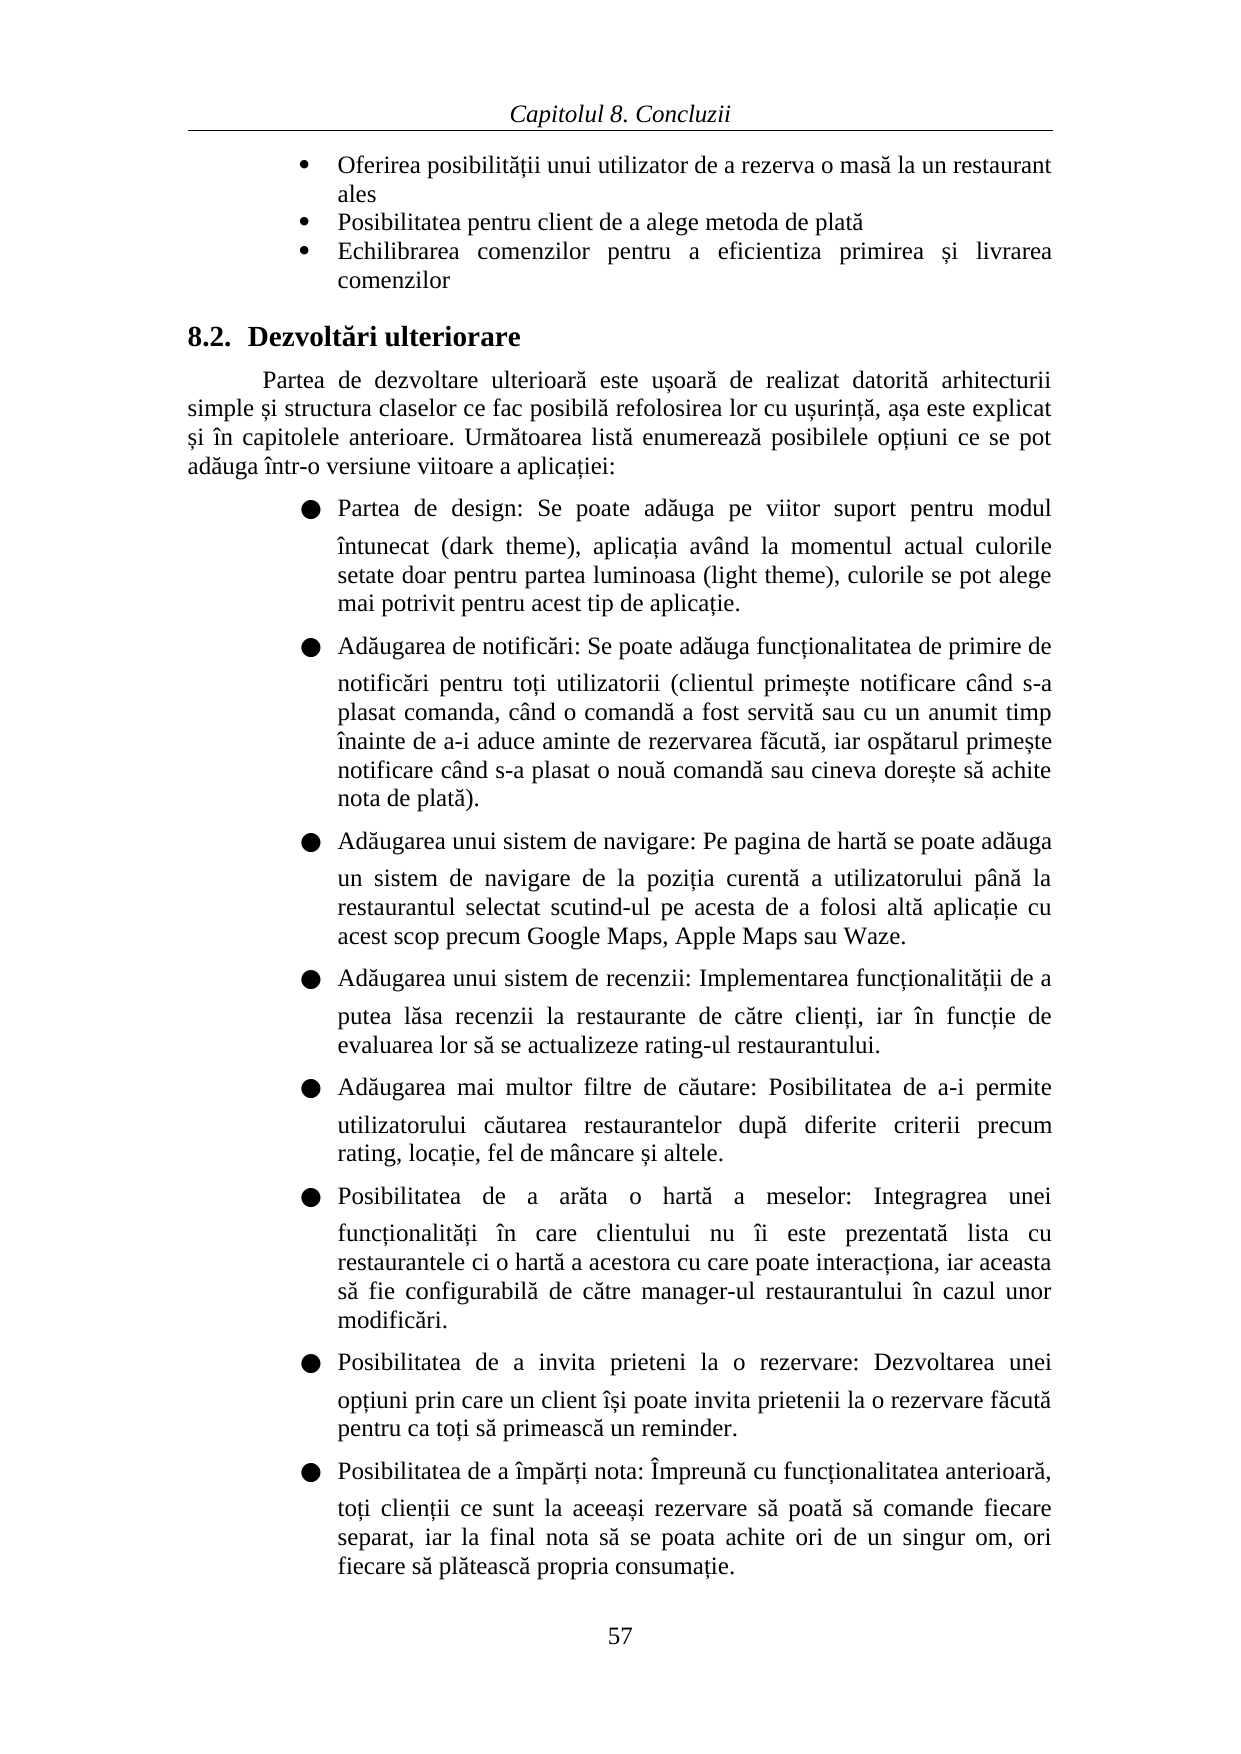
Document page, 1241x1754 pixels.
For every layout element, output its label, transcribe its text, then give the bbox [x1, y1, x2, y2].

list Echilibrarea comenzilor pentru a eficientiza primirea și livrarea comenzilor [300, 236, 1053, 294]
list Adăugarea de notificări: Se poate adăuga funcționalitatea de primire de notificări pentru toți utilizatorii (clientul primește notificare când s-a plasat comanda, când o comandă a fost servită sau cu un anumit timp înainte de a-i aduce aminte de rezervarea făcută, iar ospătarul primește notificare când s-a plasat o nouă comandă sau cineva dorește să achite nota de plată). [300, 617, 1053, 812]
list Adăugarea mai multor filtre de căutare: Posibilitatea de a-i permite utilizatorului căutarea restaurantelor după diferite criterii precum rating, locație, fel de mâncare și altele. [300, 1058, 1053, 1167]
list Posibilitatea de a împărți nota: Împreună cu funcționalitatea anterioară, toți clienții ce sunt la aceeași rezervare să poată să comande fiecare separat, iar la final nota să se poata achite ori de un singur om, ori fiecare să plătească propria consumație. [300, 1442, 1053, 1580]
list Adăugarea unui sistem de recenzii: Implementarea funcționalității de a putea lăsa recenzii la restaurante de către clienți, iar în funcție de evaluarea lor să se actualizeze rating-ul restaurantului. [300, 950, 1053, 1058]
list Oferirea posibilității unui utilizator de a rezerva o masă la un restaurant ales [300, 150, 1053, 207]
list Posibilitatea pentru client de a alege metoda de plată [300, 207, 1053, 236]
list Posibilitatea de a invita prieteni la o rezervare: Dezvoltarea unei opțiuni prin care un client își poate invita prietenii la o rezervare făcută pentru ca toți să primească un reminder. [300, 1333, 1053, 1442]
subtitle Dezvoltări ulteriorare [187, 319, 1053, 352]
list Adăugarea unui sistem de navigare: Pe pagina de hartă se poate adăuga un sistem de navigare de la poziția curentă a utilizatorului până la restaurantul selectat scutind-ul pe acesta de a folosi altă aplicație cu acest scop precum Google Maps, Apple Maps sau Waze. [300, 812, 1053, 950]
list Posibilitatea de a arăta o hartă a meselor: Integragrea unei funcționalități în care clientului nu îi este prezentată lista cu restaurantele ci o hartă a acestora cu care poate interacționa, iar aceasta să fie configurabilă de către manager-ul restaurantului în cazul unor modificări. [300, 1167, 1053, 1333]
text Partea de dezvoltare ulterioară este ușoară de realizat datorită arhitecturii simple și structura claselor ce fac posibilă refolosirea lor cu ușurință, așa este explicat și în capitolele anterioare. Următoarea listă enumerează posibilele opțiuni ce se pot adăuga într-o versiune viitoare a aplicației: [187, 365, 1053, 480]
list Partea de design: Se poate adăuga pe viitor suport pentru modul întunecat (dark theme), aplicația având la momentul actual culorile setate doar pentru partea luminoasa (light theme), culorile se pot alege mai potrivit pentru acest tip de aplicație. [300, 480, 1053, 617]
